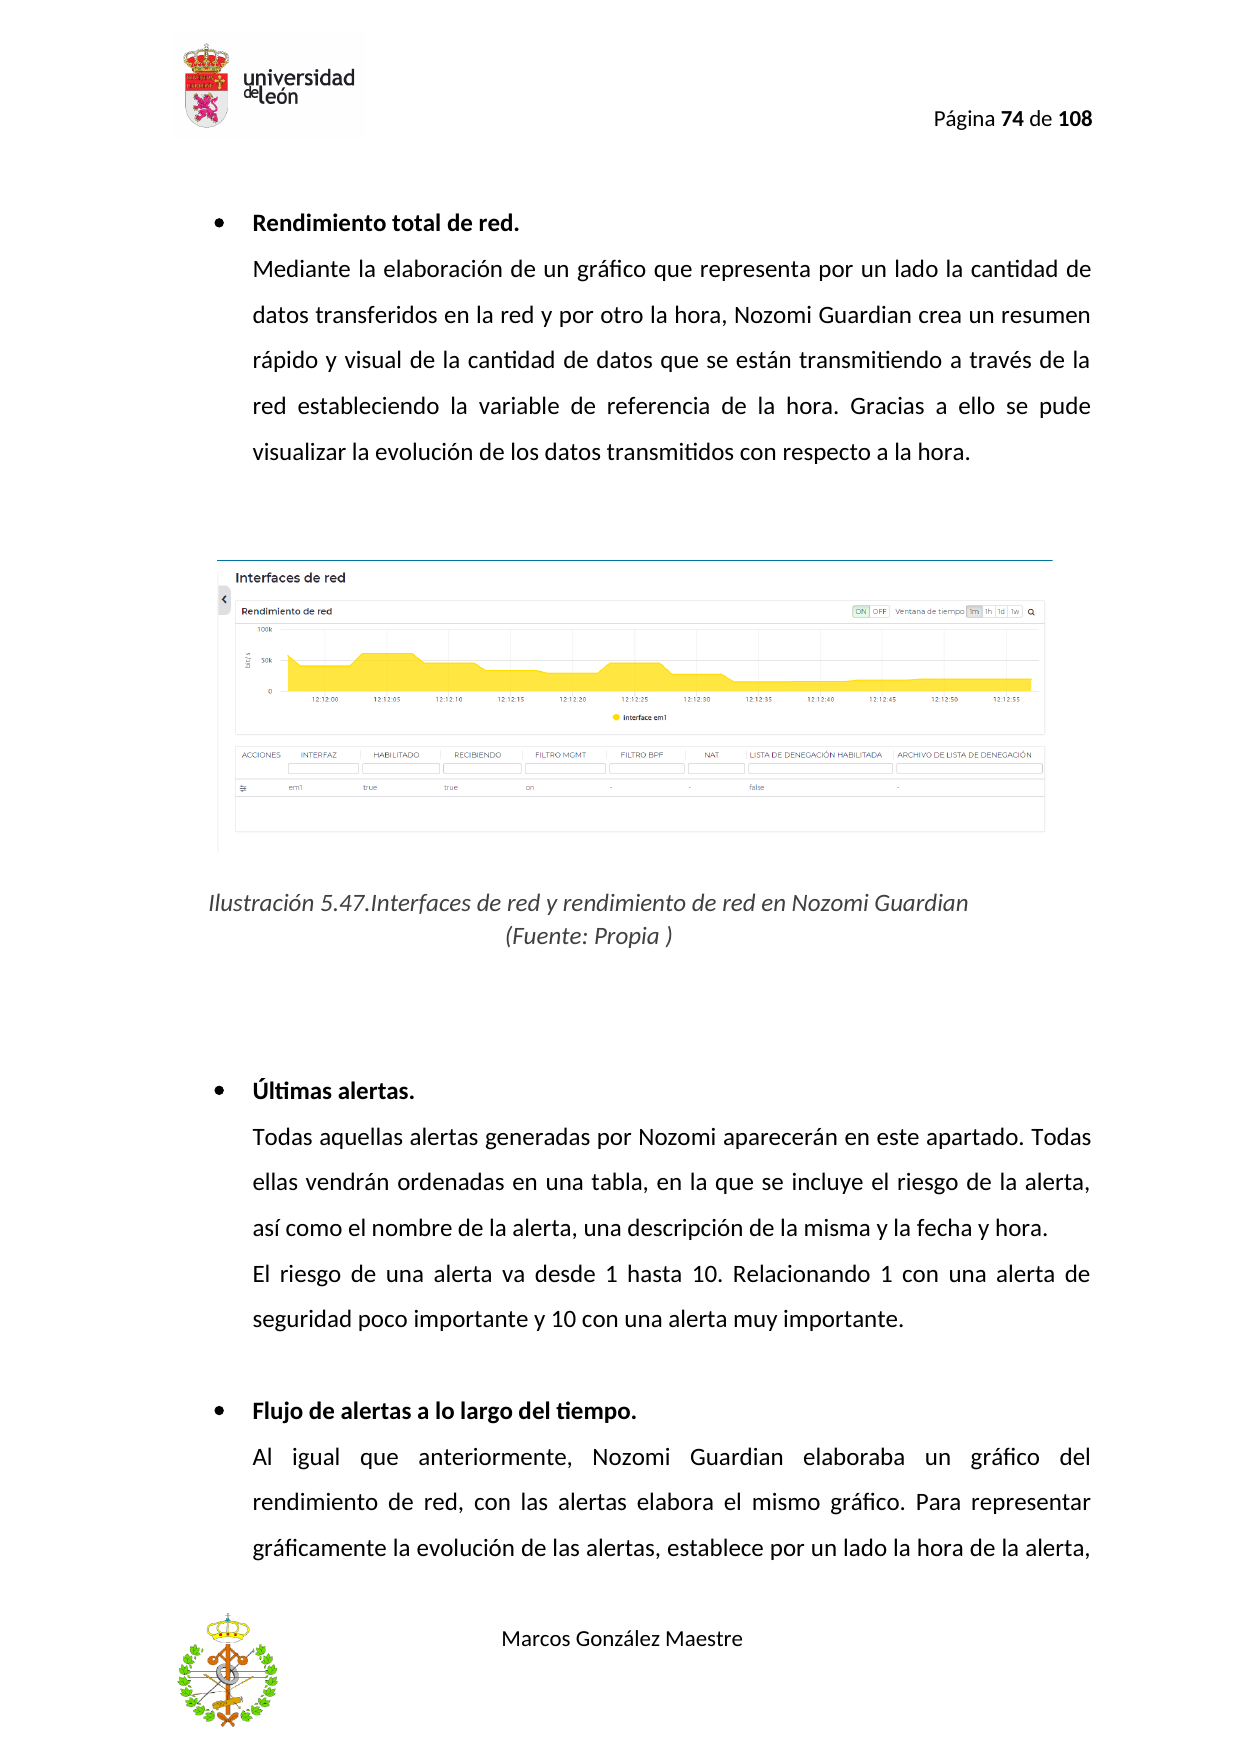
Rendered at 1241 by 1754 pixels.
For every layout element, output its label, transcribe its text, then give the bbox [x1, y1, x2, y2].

list El riesgo de una alerta va desde 1 hasta 10. Relacionando 1 con una alerta de seguridad poco importante y 10 con una alerta muy importante. [252, 1258, 1092, 1334]
list Mediante la elaboración de un gráfico que representa por un lado la cantidad de datos transferidos en la red y por otro la hora, Nozomi Guardian crea un resumen rápido y visual de la cantidad de datos que se están transmitiendo a través de la red estableciendo la variable de referencia de la hora. Gracias a ello se pude visualizar la evolución de los datos transmitidos con respecto a la hora. [252, 253, 1092, 467]
list Todas aquellas alertas generadas por Nozomi aparecerán en este apartado. Todas ellas vendrán ordenadas en una tabla, en la que se incluye el riesgo de la alerta, así como el nombre de la alerta, una descripción de la misma y la fecha y hora. [252, 1121, 1092, 1243]
picture [217, 562, 1053, 852]
picture [172, 32, 365, 138]
picture [177, 1613, 278, 1727]
list Flujo de alertas a lo largo del tiempo. [215, 1395, 1092, 1426]
list Rendimiento total de red. [215, 207, 1092, 238]
text Ilustración 5.47.Interfaces de red y rendimiento de red en Nozomi Guardian (Fuente: Propia ) [177, 887, 1002, 950]
list Últimas alertas. [215, 1075, 1092, 1105]
